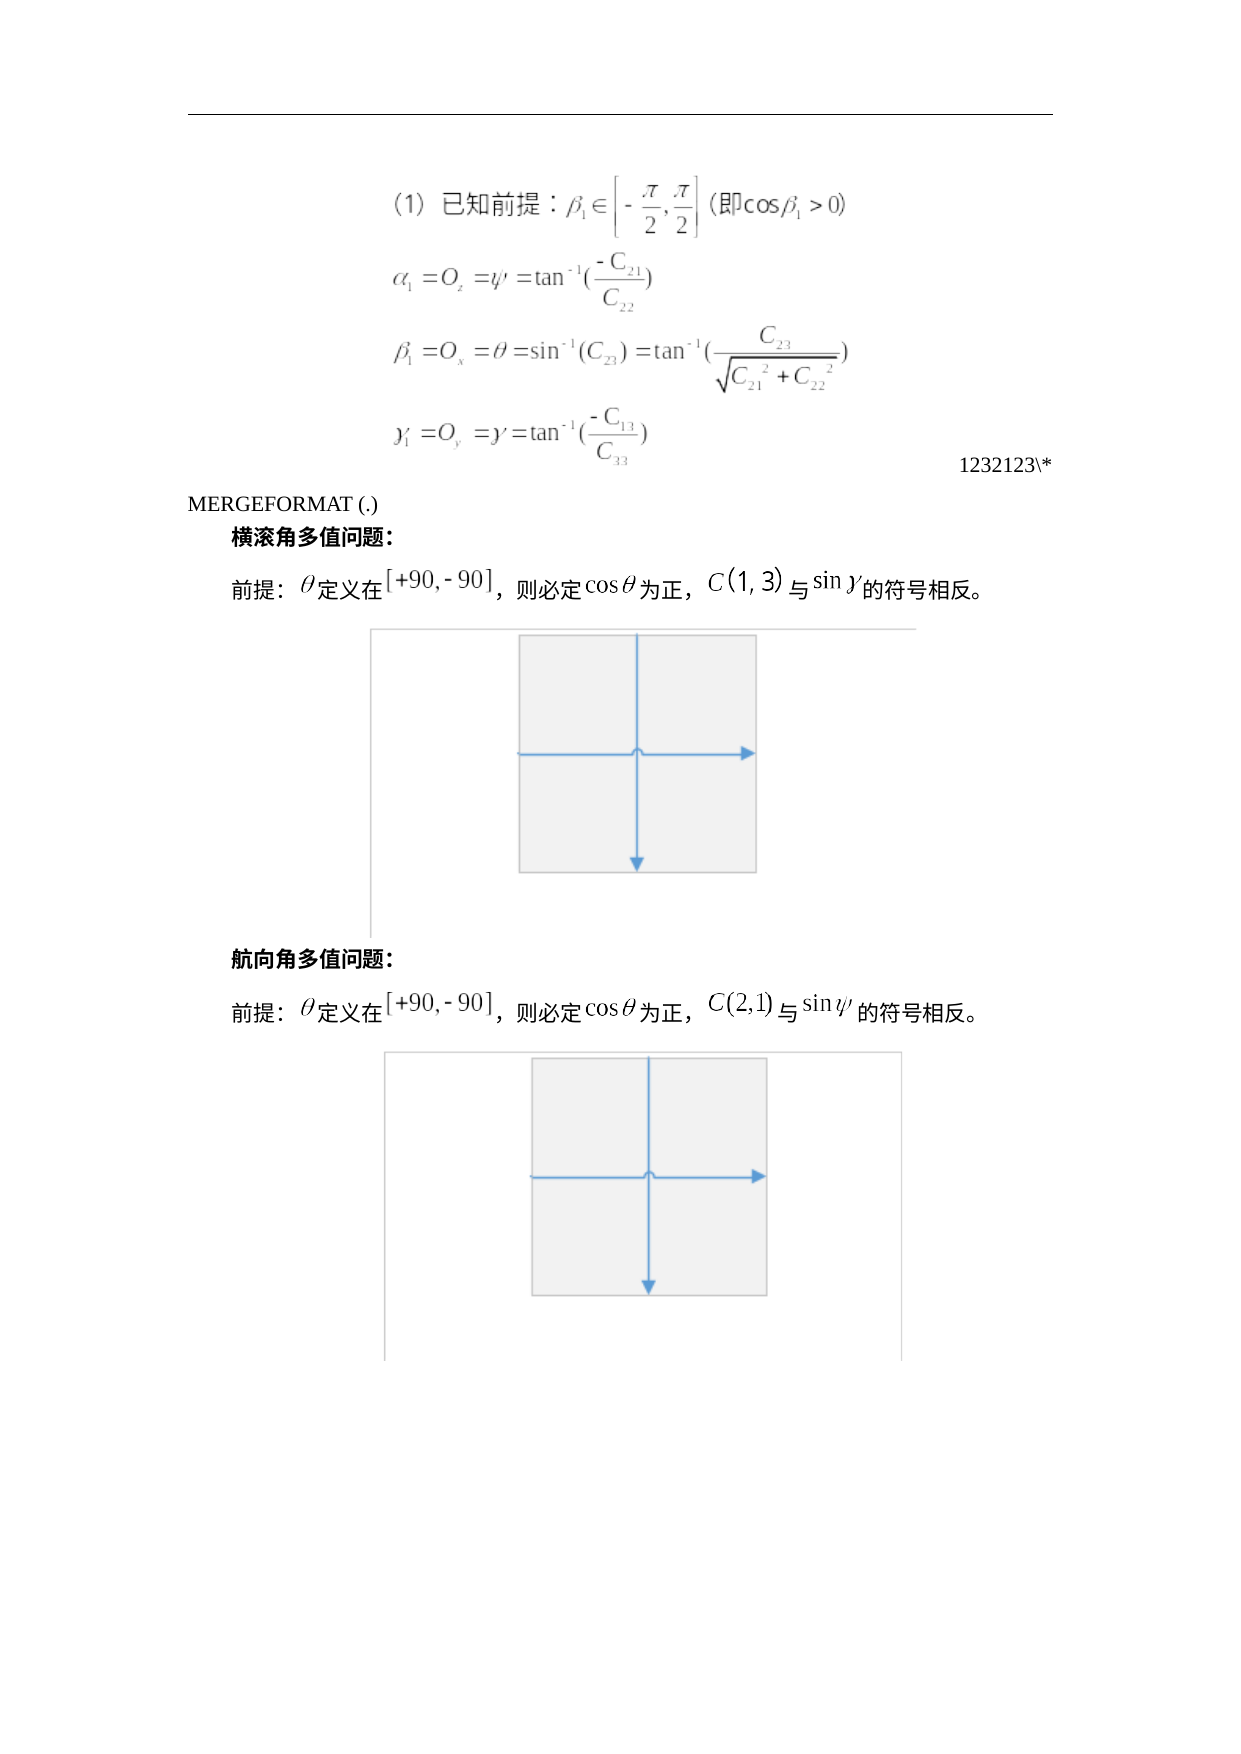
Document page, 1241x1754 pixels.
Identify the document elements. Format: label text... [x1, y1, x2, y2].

text 横滚角多值问题： [187, 519, 1053, 552]
text 前提：定义在，则必定为正，与的符号相反。 [187, 974, 1053, 1039]
text 前提：定义在，则必定为正，与的符号相反。 [187, 552, 1053, 617]
text 航向角多值问题： [187, 942, 1053, 974]
